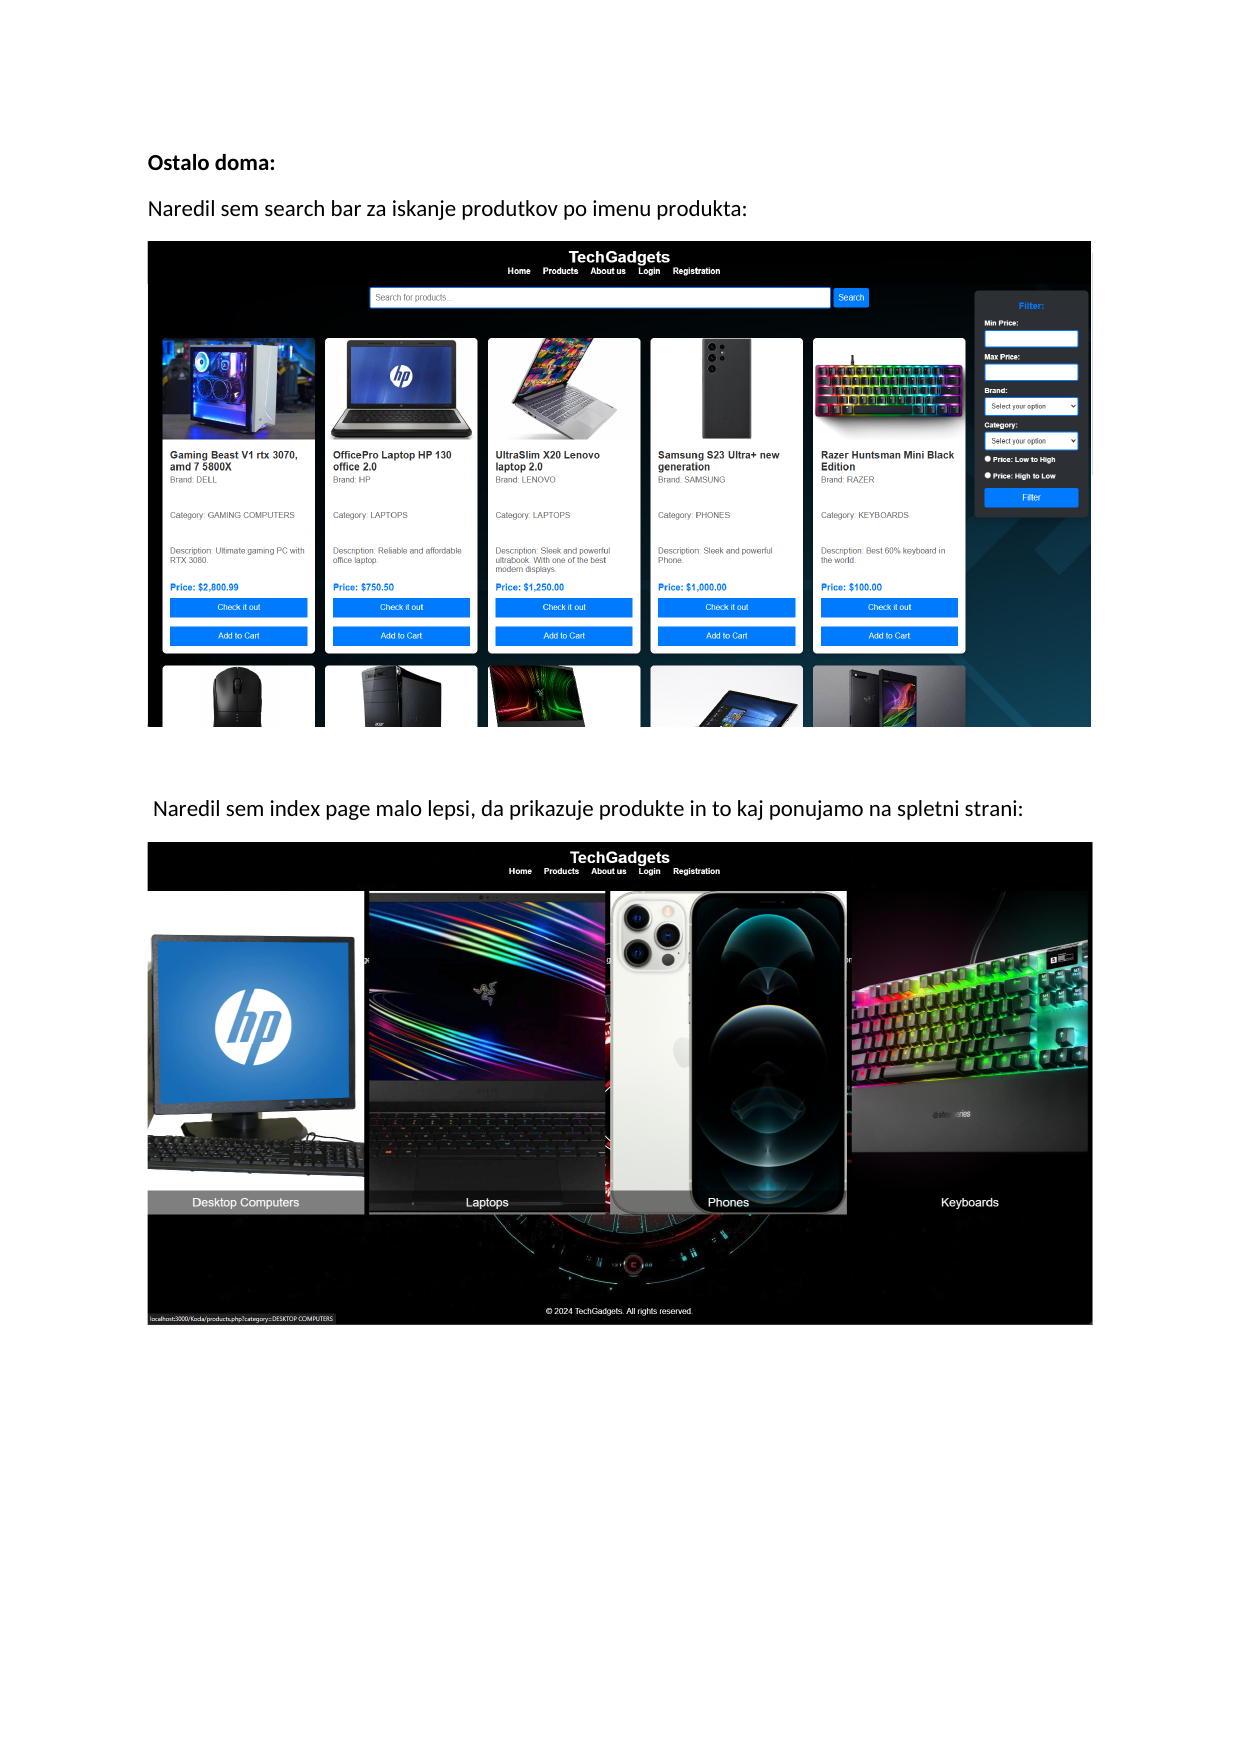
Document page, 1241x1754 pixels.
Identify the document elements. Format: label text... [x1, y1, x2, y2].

text Naredil sem search bar za iskanje produtkov po imenu produkta: [148, 194, 1093, 222]
picture [147, 241, 1093, 727]
text Ostalo doma: [148, 148, 1093, 176]
picture [147, 842, 1093, 1325]
text Naredil sem index page malo lepsi, da prikazuje produkte in to kaj ponujamo na spletni strani: [148, 794, 1093, 822]
